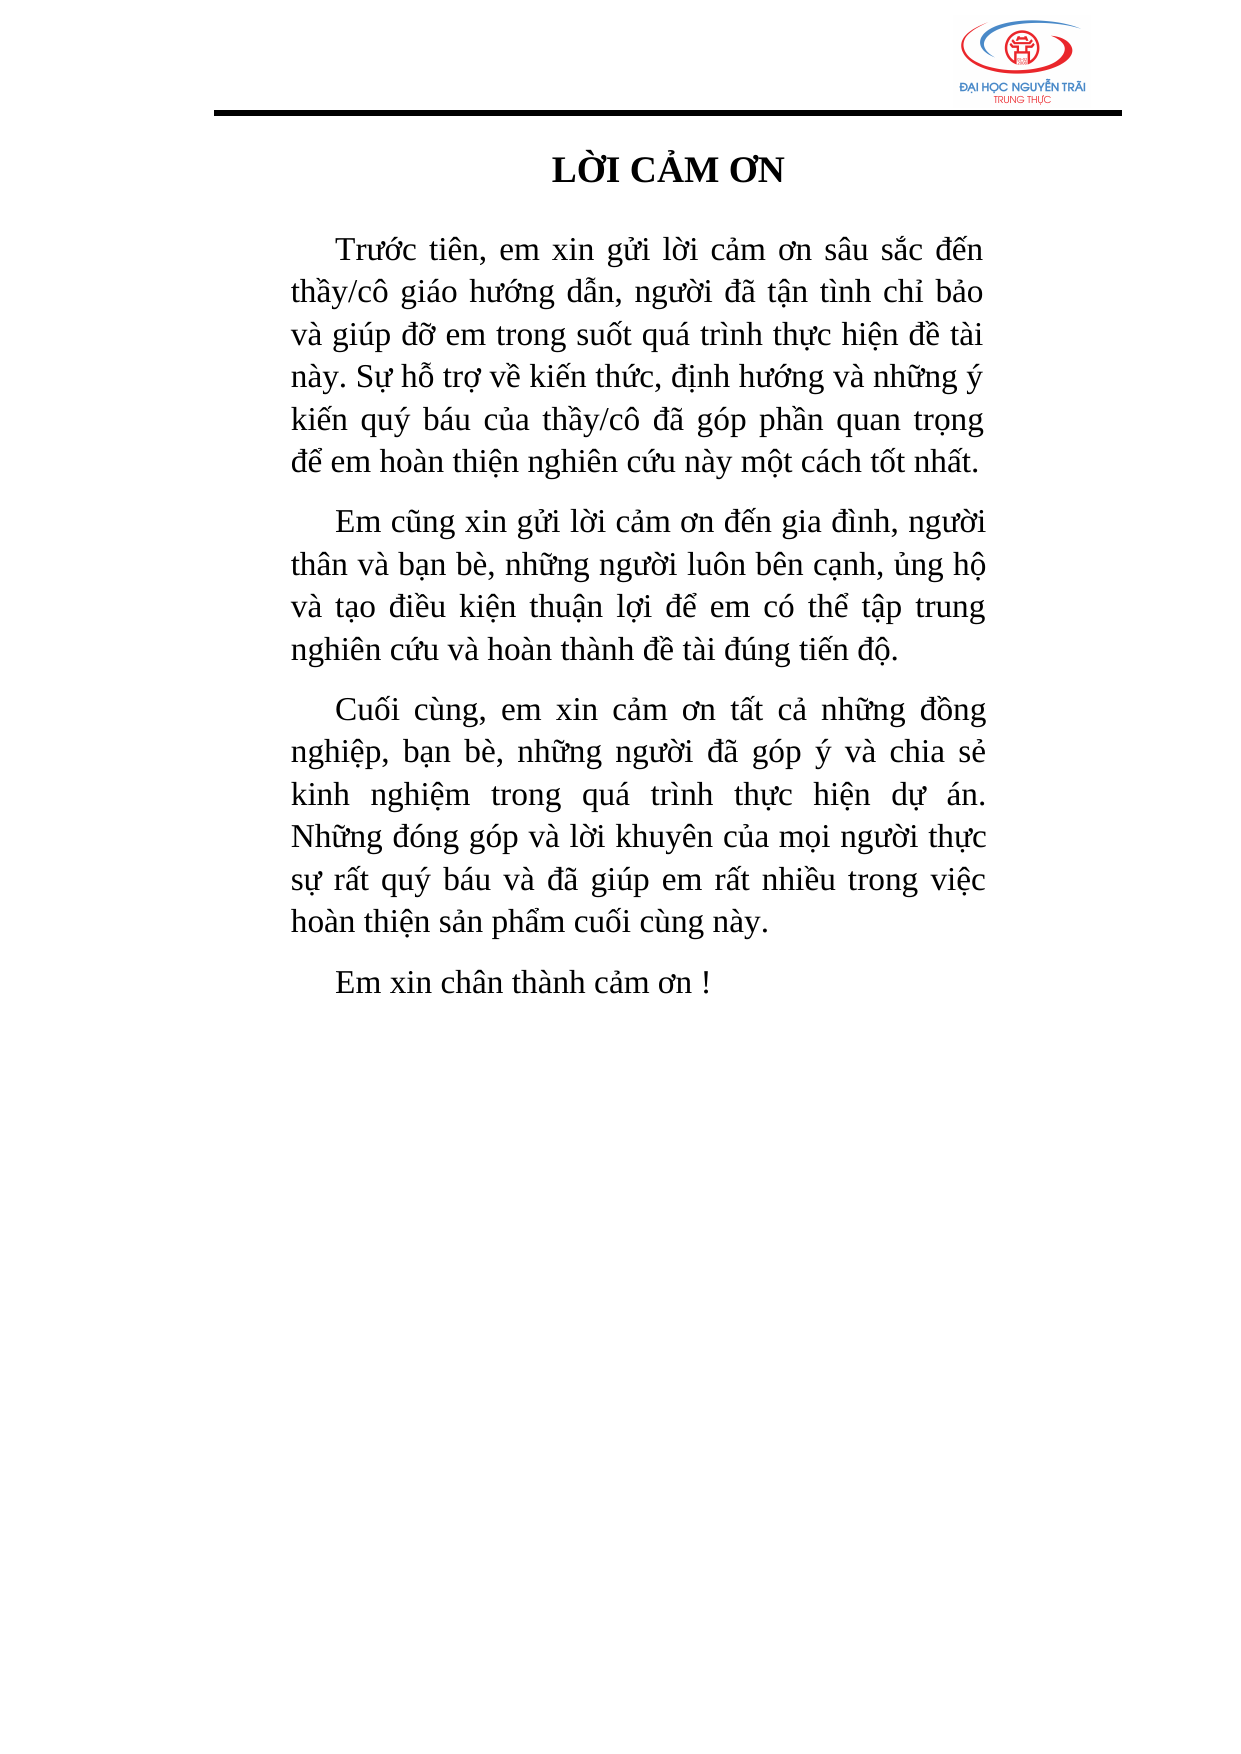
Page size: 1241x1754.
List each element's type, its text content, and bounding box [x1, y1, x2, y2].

picture [952, 15, 1092, 108]
text Trước tiên, em xin gửi lời cảm ơn sâu sắc đến thầy/cô giáo hướng dẫn, người đã tận tình chỉ bảo và giúp đỡ em trong suốt quá trình thực hiện đề tài này. Sự hỗ trợ về kiến thức, định hướng và những ý kiến quý báu của thầy/cô đã góp phần quan trọng để em hoàn thiện nghiên cứu này một cách tốt nhất. [291, 229, 984, 480]
text Em cũng xin gửi lời cảm ơn đến gia đình, người thân và bạn bè, những người luôn bên cạnh, ủng hộ và tạo điều kiện thuận lợi để em có thể tập trung nghiên cứu và hoàn thành đề tài đúng tiến độ. [291, 502, 987, 667]
text Cuối cùng, em xin cảm ơn tất cả những đồng nghiệp, bạn bè, những người đã góp ý và chia sẻ kinh nghiệm trong quá trình thực hiện dự án. Những đóng góp và lời khuyên của mọi người thực sự rất quý báu và đã giúp em rất nhiều trong việc hoàn thiện sản phẩm cuối cùng này. [291, 689, 987, 940]
text Em xin chân thành cảm ơn ! [291, 962, 987, 1000]
text LỜI CẢM ƠN [214, 148, 1122, 191]
